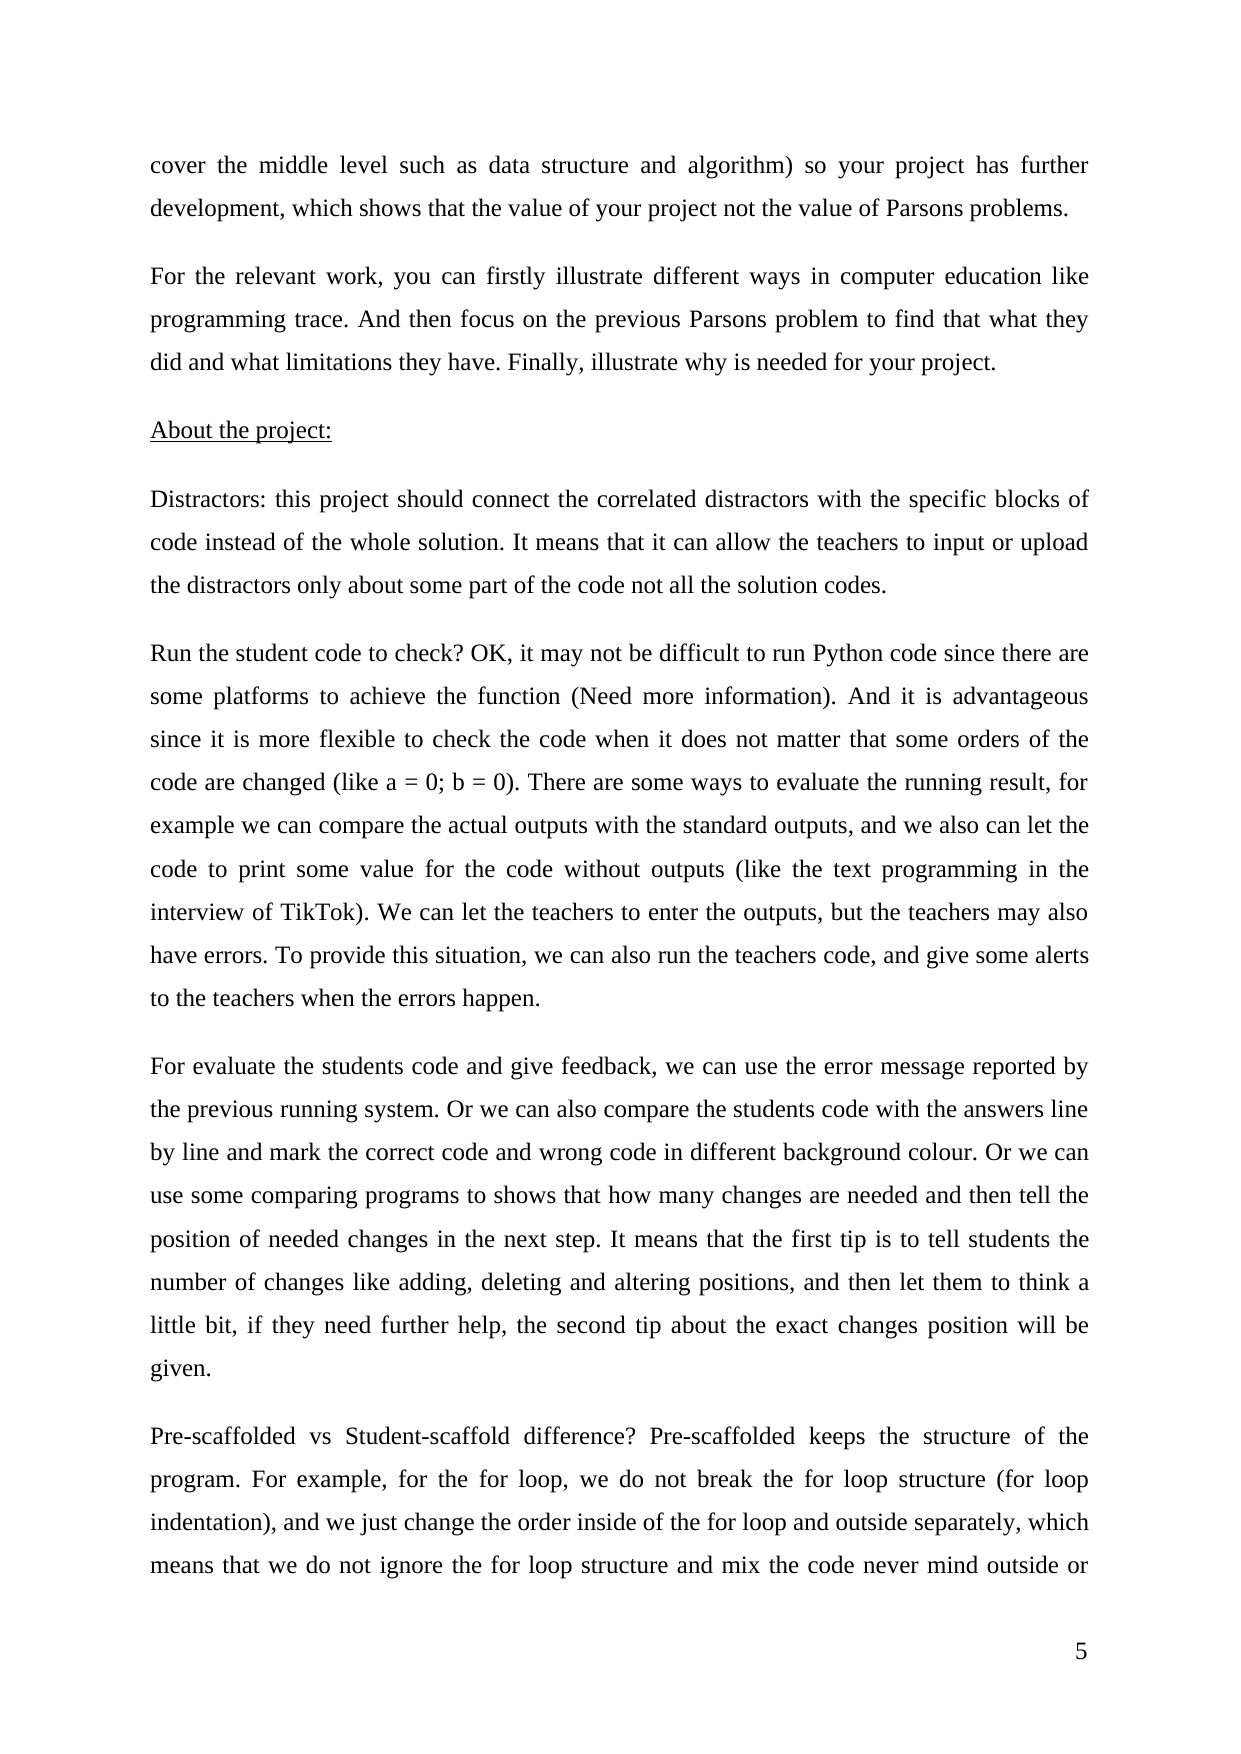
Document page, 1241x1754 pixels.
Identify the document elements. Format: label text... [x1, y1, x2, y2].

text Distractors: this project should connect the correlated distractors with the specific blocks of code instead of the whole solution. It means that it can allow the teachers to input or upload the distractors only about some part of the code not all the solution codes. [150, 484, 1090, 599]
text About the project: [150, 416, 1090, 444]
text For the relevant work, you can firstly illustrate different ways in computer education like programming trace. And then focus on the previous Parsons problem to find that what they did and what limitations they have. Finally, illustrate why is needed for your project. [150, 261, 1090, 376]
text Run the student code to check? OK, it may not be difficult to run Python code since there are some platforms to achieve the function (Need more information). And it is advantageous since it is more flexible to check the code when it does not matter that some orders of the code are changed (like a = 0; b = 0). There are some ways to evaluate the running result, for example we can compare the actual outputs with the standard outputs, and we also can let the code to print some value for the code without outputs (like the text programming in the interview of TikTok). We can let the teachers to enter the outputs, but the teachers may also have errors. To provide this situation, we can also run the teachers code, and give some alerts to the teachers when the errors happen. [150, 638, 1090, 1012]
text For evaluate the students code and give feedback, we can use the error message reported by the previous running system. Or we can also compare the students code with the answers line by line and mark the correct code and wrong code in different background colour. Or we can use some comparing programs to shows that how many changes are needed and then tell the position of needed changes in the next step. It means that the first tip is to tell students the number of changes like adding, deleting and altering positions, and then let them to think a little bit, if they need further help, the second tip about the exact changes position will be given. [150, 1051, 1090, 1382]
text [150, 150, 1090, 222]
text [150, 1421, 1090, 1579]
